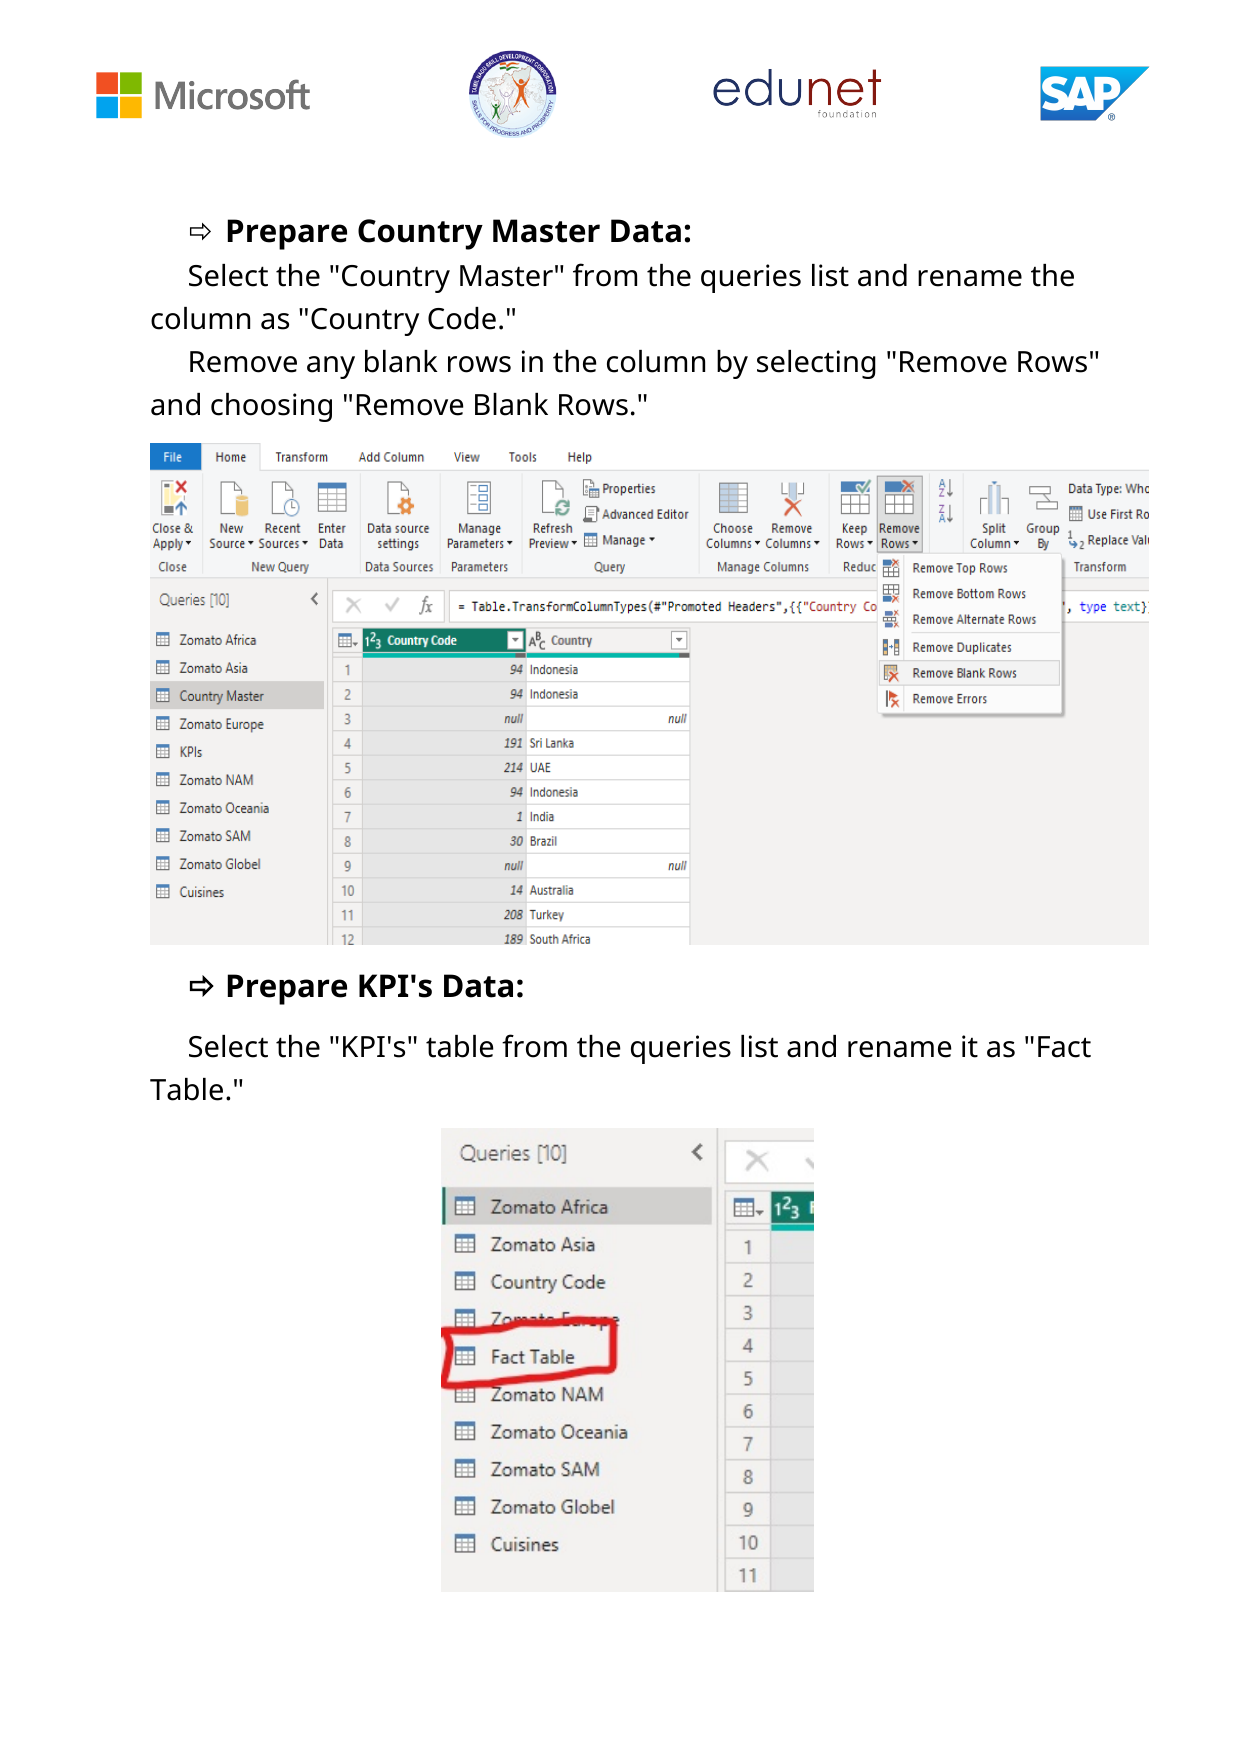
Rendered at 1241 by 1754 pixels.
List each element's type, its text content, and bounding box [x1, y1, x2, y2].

picture [150, 443, 1149, 945]
picture [1039, 65, 1151, 122]
list Prepare Country Master Data: [187, 209, 1105, 252]
picture [91, 67, 316, 123]
picture [706, 62, 889, 124]
list Prepare KPI's Data: [187, 964, 1105, 1006]
picture [466, 47, 558, 139]
text Select the "KPI's" table from the queries list and rename it as "Fact Table." [150, 1026, 1105, 1109]
list Remove any blank rows in the column by selecting "Remove Rows" and choosing "Remove Blank Rows." [150, 341, 1105, 423]
picture [441, 1128, 814, 1592]
list Select the "Country Master" from the queries list and rename the column as "Country Code." [150, 255, 1105, 338]
